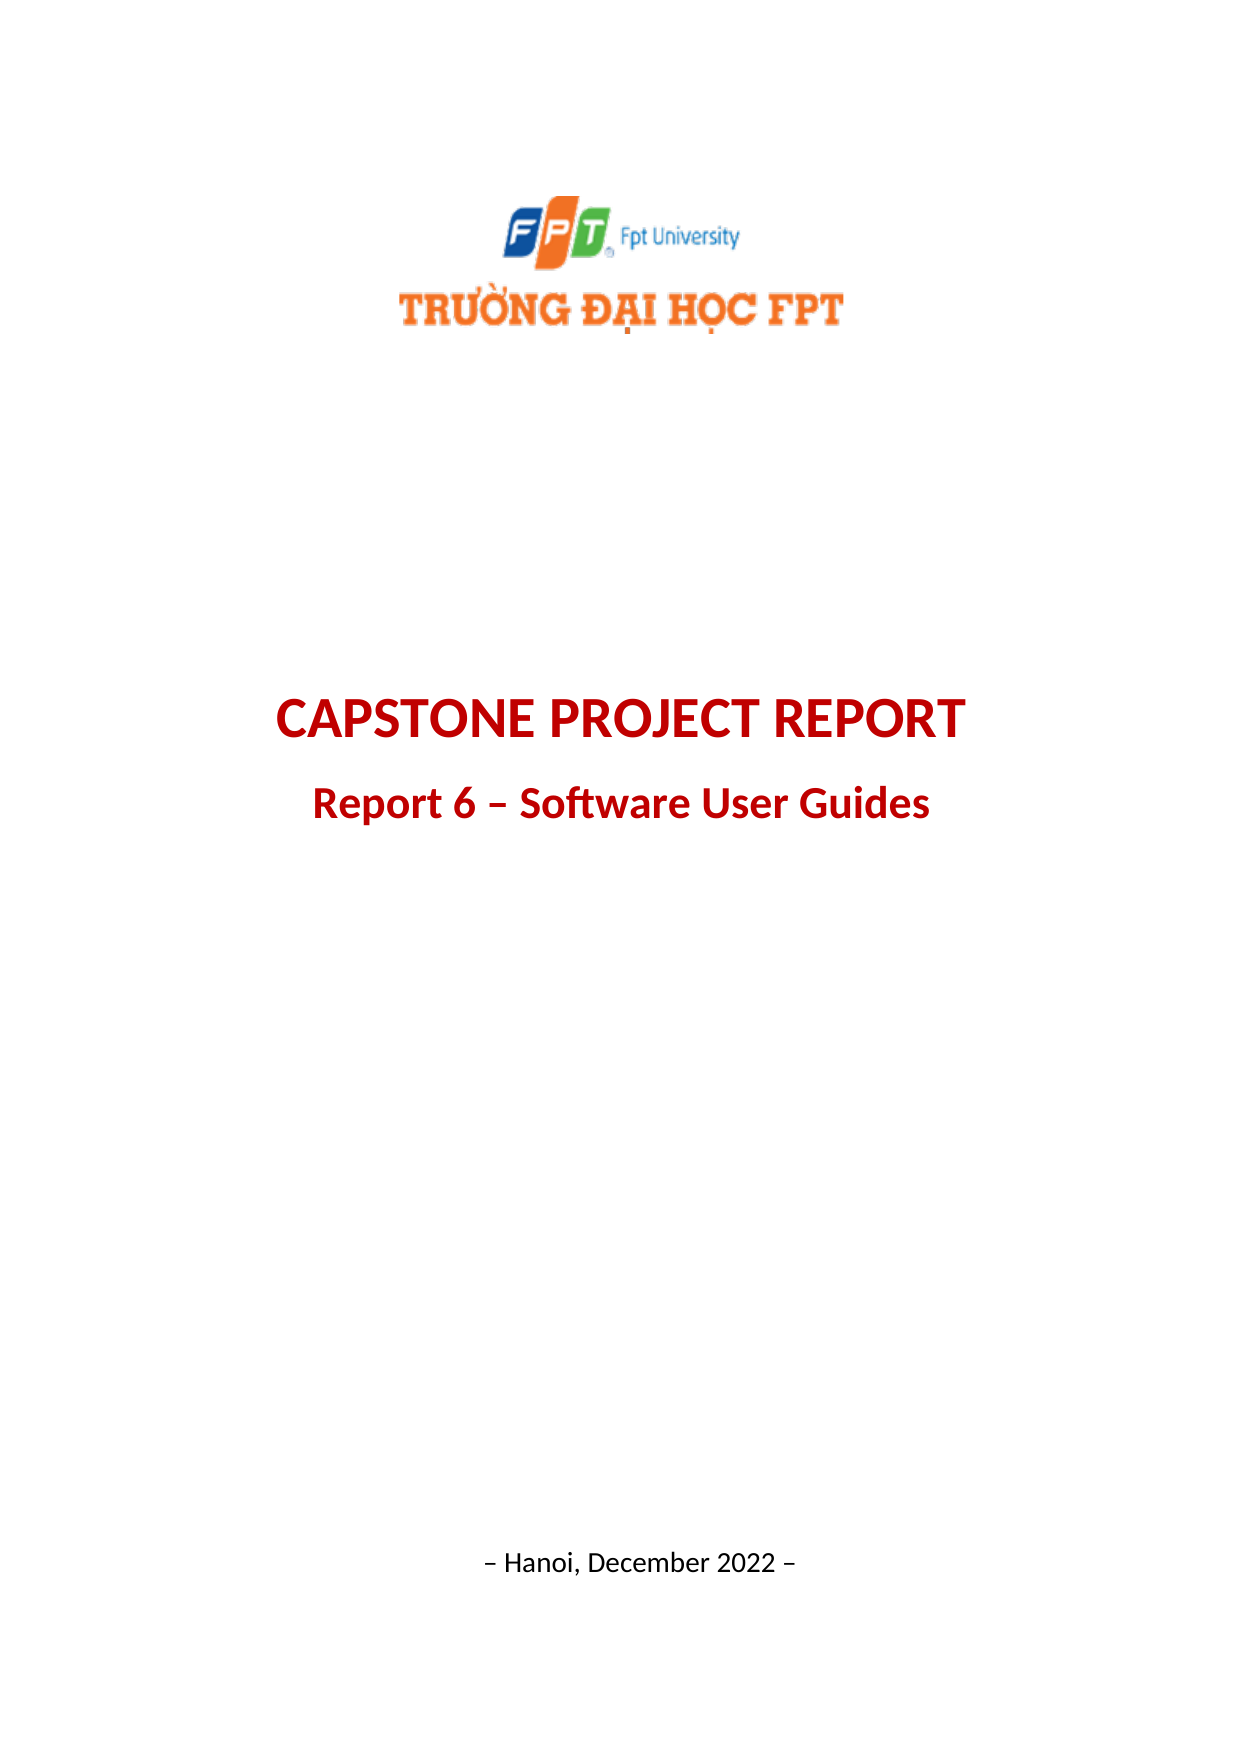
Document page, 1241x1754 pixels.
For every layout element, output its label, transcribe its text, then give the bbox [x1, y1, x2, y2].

text – Hanoi, December 2022 – [413, 1544, 867, 1579]
text Report 6 – Software User Guides [150, 774, 1093, 830]
text CAPSTONE PROJECT REPORT [150, 680, 1093, 752]
picture [399, 196, 844, 334]
